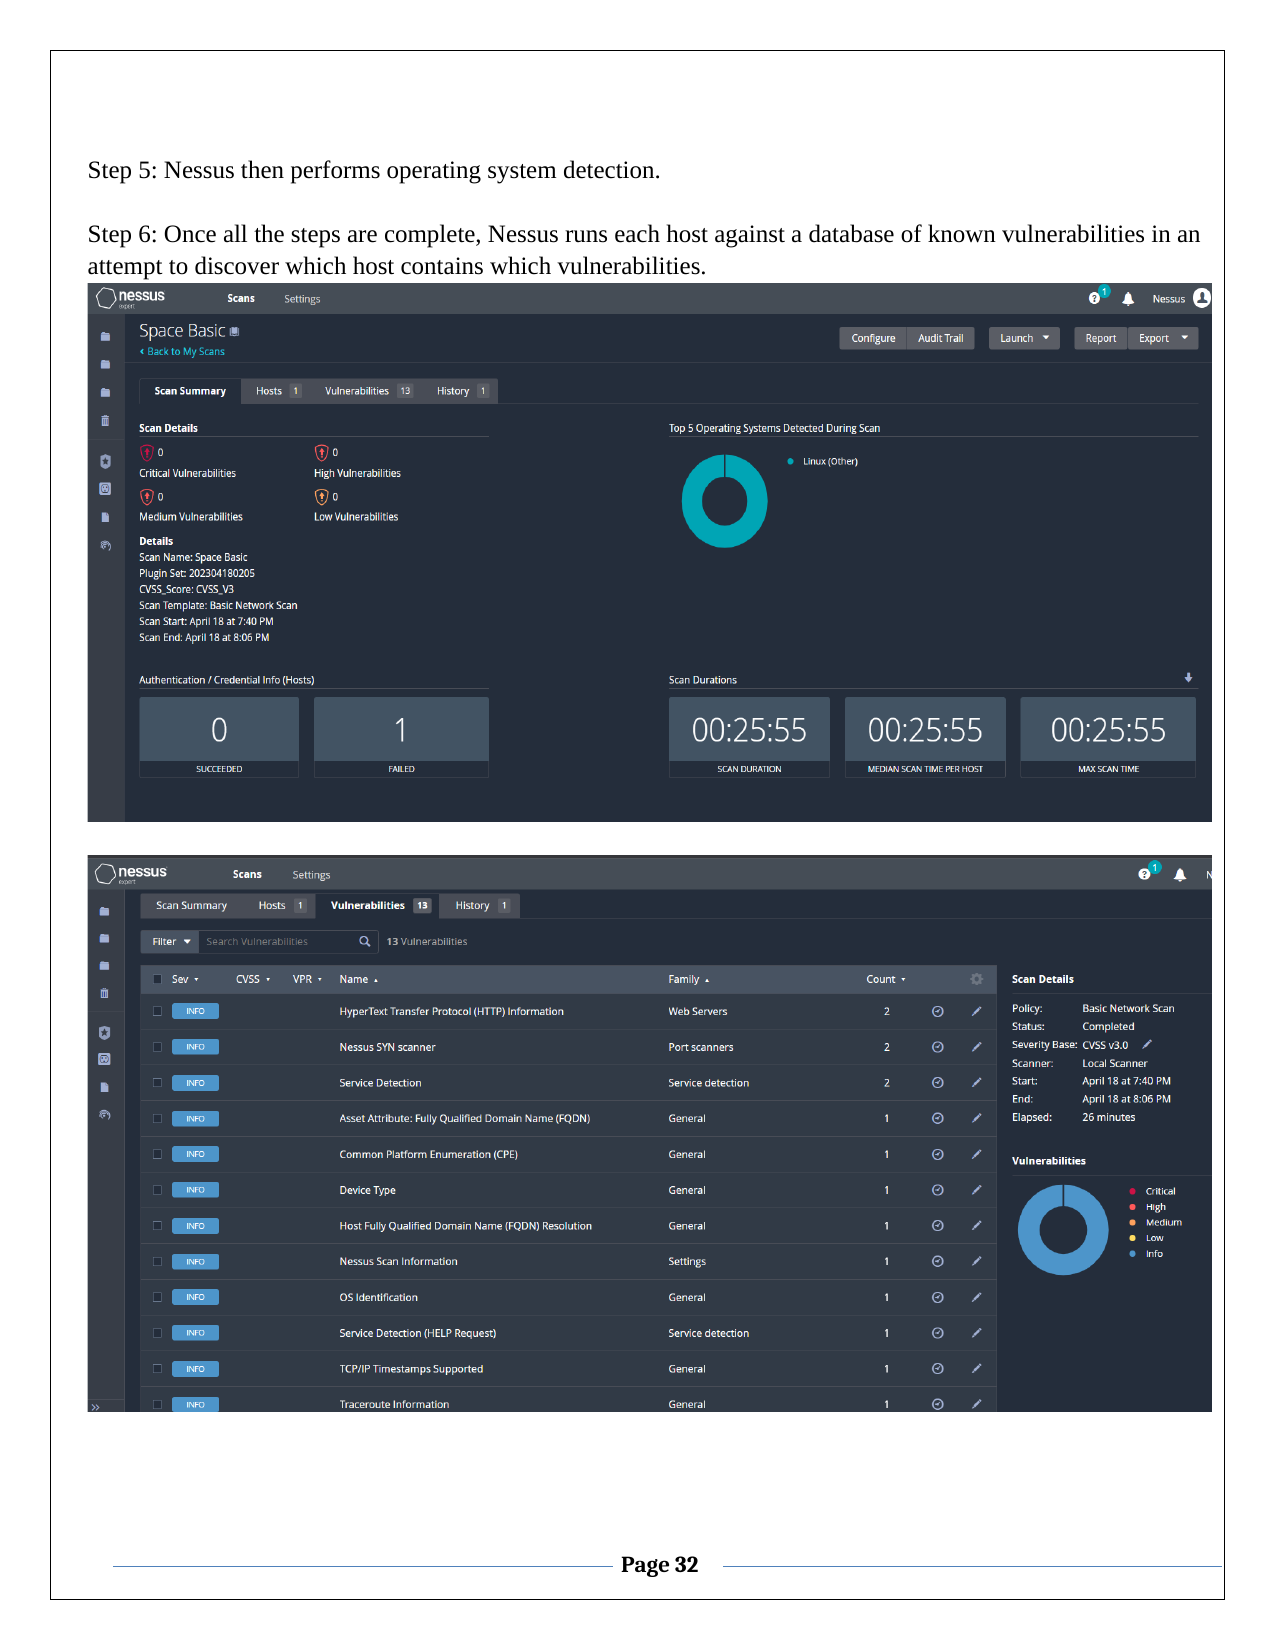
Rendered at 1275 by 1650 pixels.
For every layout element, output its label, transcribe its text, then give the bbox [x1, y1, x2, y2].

text Step 5: Nessus then performs operating system detection. [87, 155, 1212, 184]
picture [87, 283, 1212, 822]
text Step 6: Once all the steps are complete, Nessus runs each host against a database of known vulnerabilities in an attempt to discover which host contains which vulnerabilities. [87, 219, 1212, 280]
picture [87, 855, 1212, 1412]
